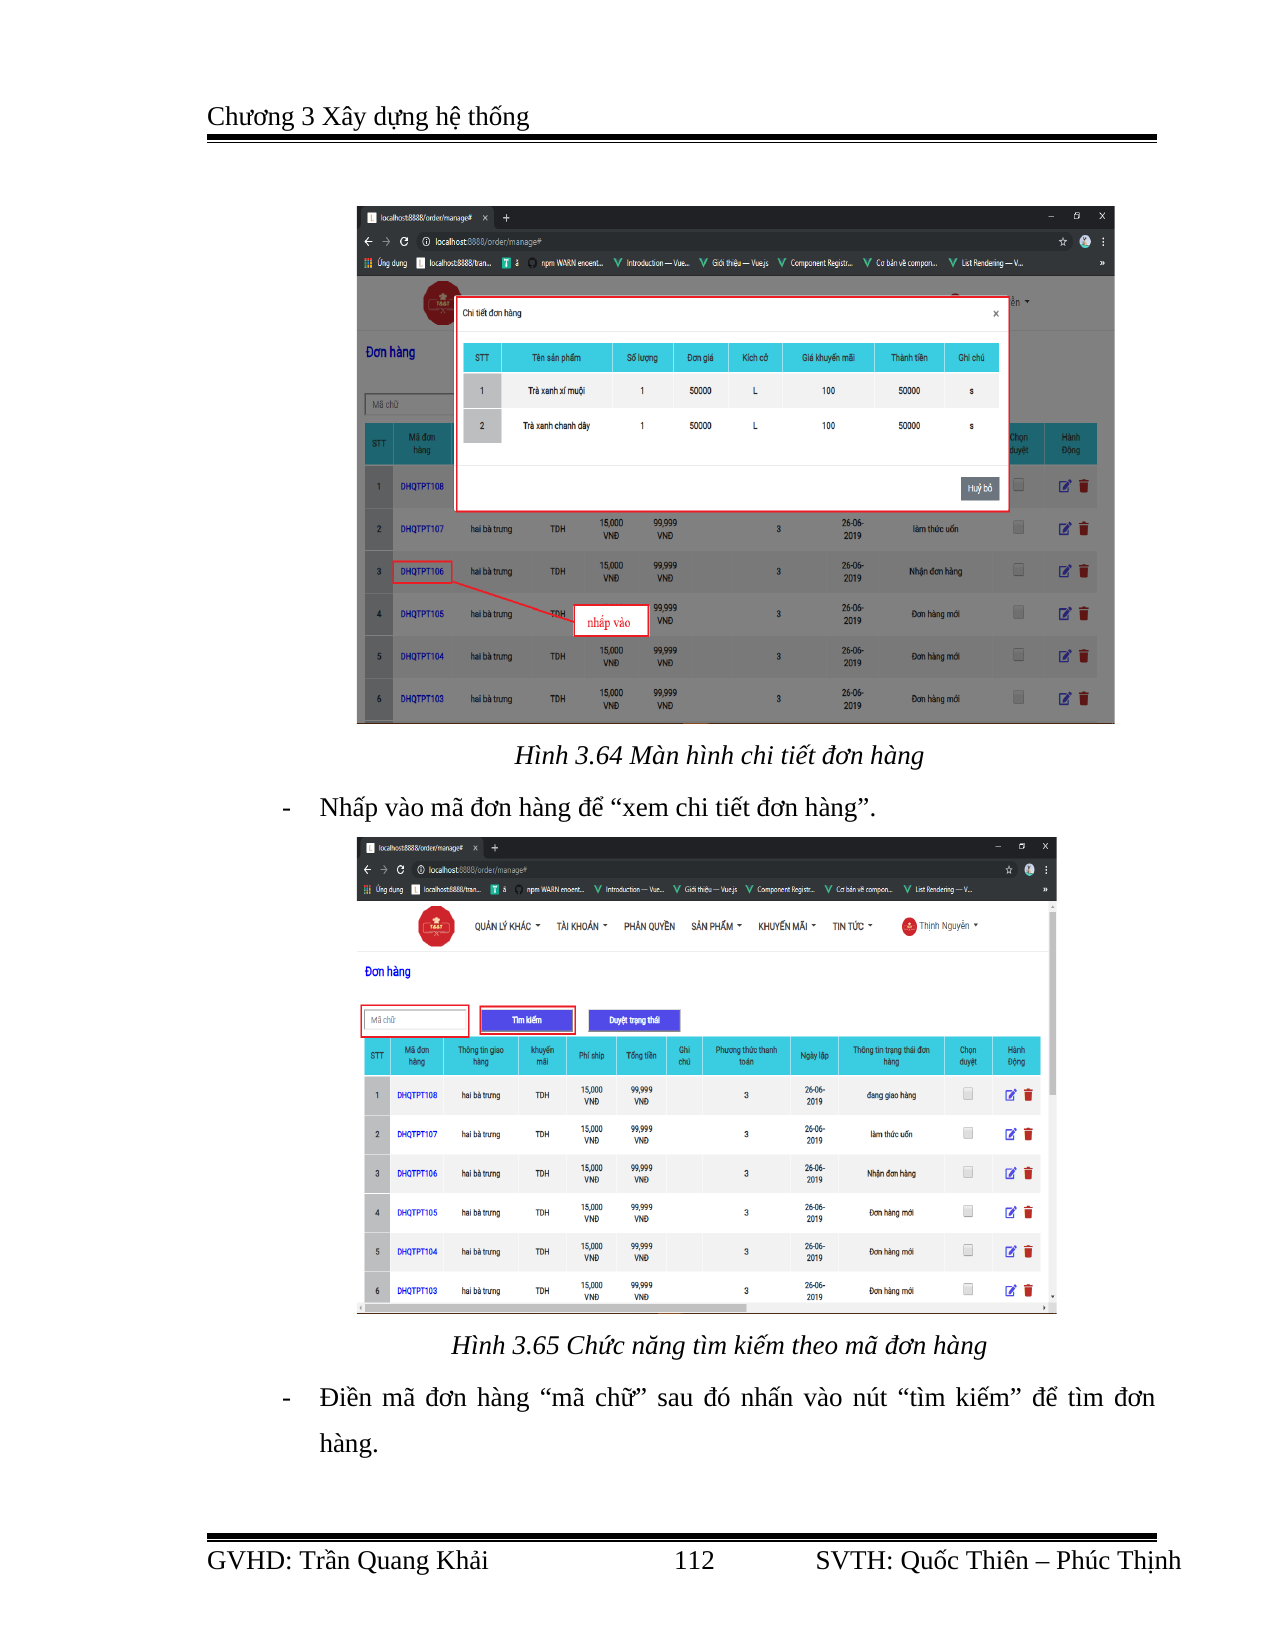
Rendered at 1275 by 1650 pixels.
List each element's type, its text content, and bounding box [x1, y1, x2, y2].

list Nhấp vào mã đơn hàng để “xem chi tiết đơn hàng”. [282, 791, 1157, 822]
picture [356, 206, 1115, 724]
picture [356, 837, 1057, 1314]
list Điền mã đơn hàng “mã chữ” sau đó nhấn vào nút “tìm kiếm” để tìm đơn hàng. [282, 1381, 1157, 1459]
